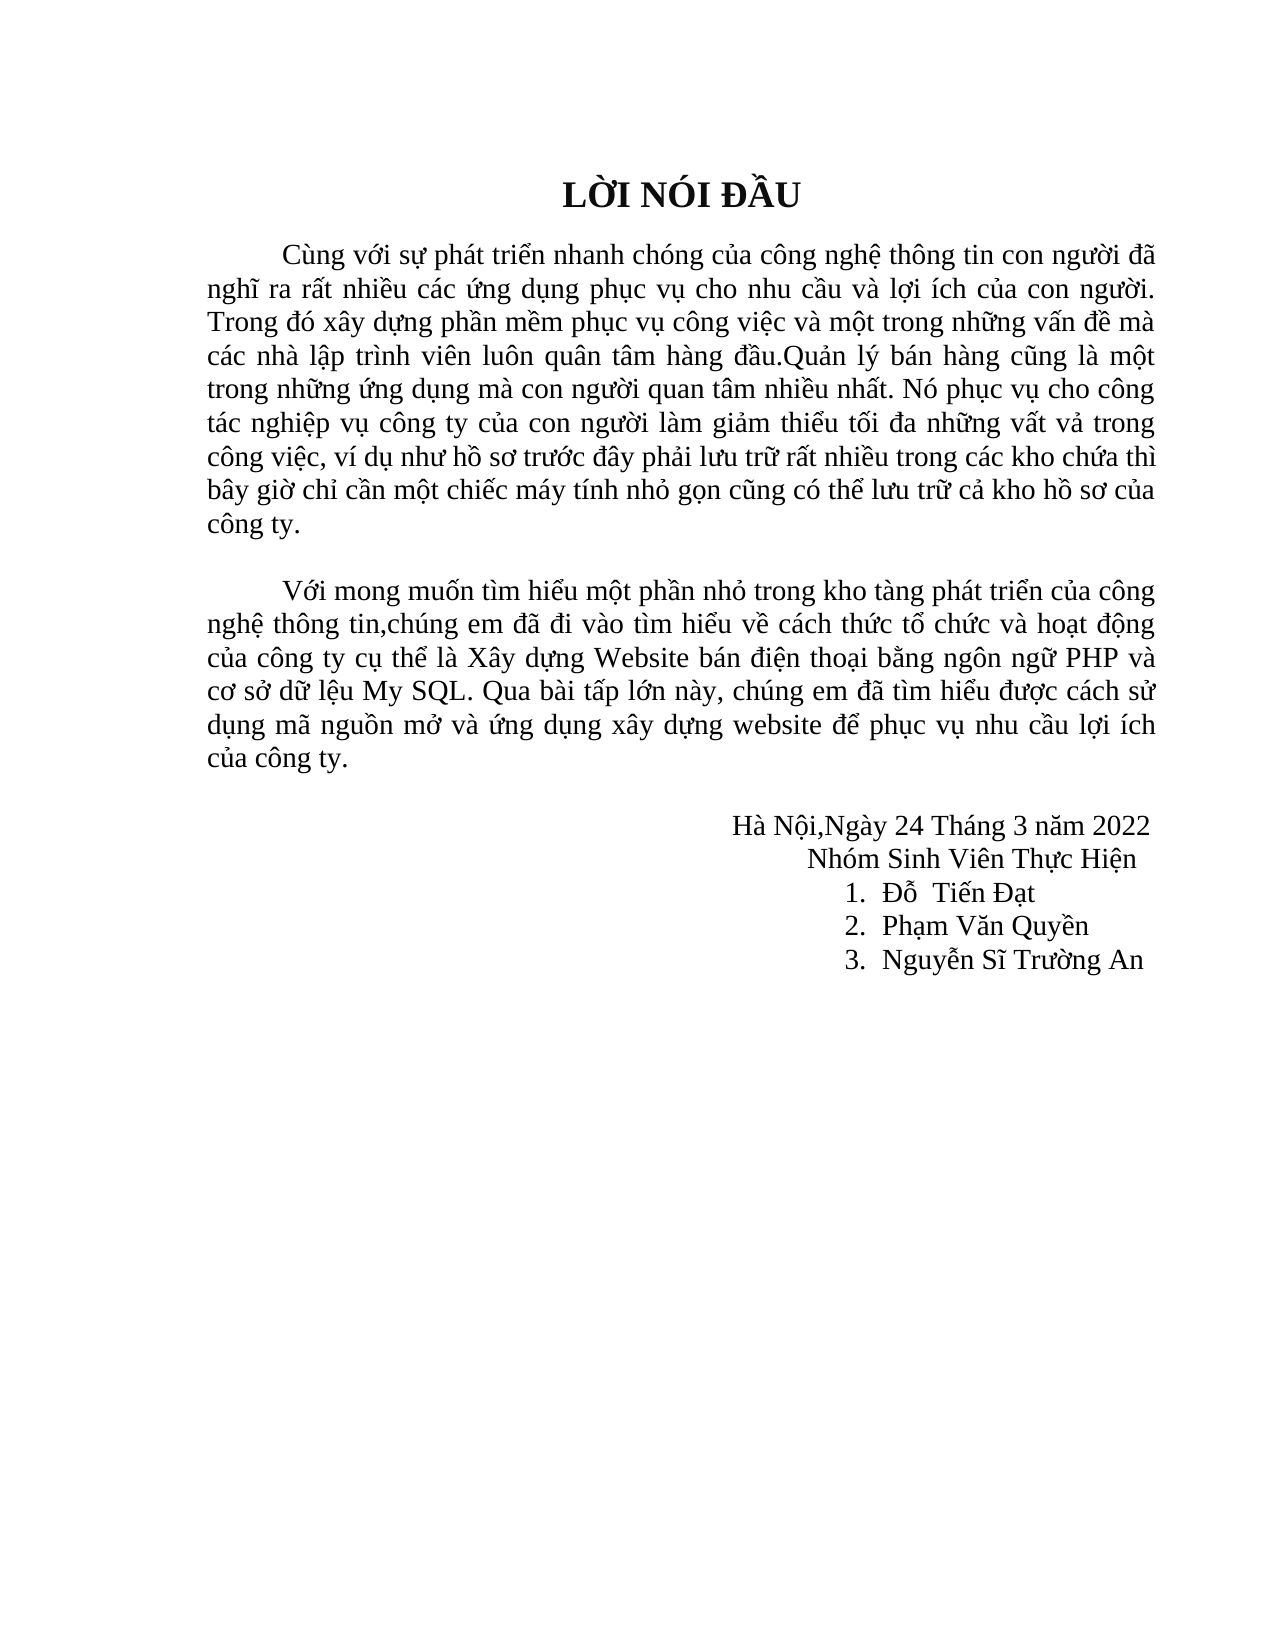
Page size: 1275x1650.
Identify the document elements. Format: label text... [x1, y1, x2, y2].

subtitle LỜI NÓI ĐẦU [207, 173, 1157, 216]
list Đỗ Tiến Đạt [844, 875, 1157, 908]
text Cùng với sự phát triển nhanh chóng của công nghệ thông tin con người đã nghĩ ra rất nhiều các ứng dụng phục vụ cho nhu cầu và lợi ích của con người. Trong đó xây dựng phần mềm phục vụ công việc và một trong những vấn đề mà các nhà lập trình viên luôn quân tâm hàng đầu.Quản lý bán hàng cũng là một trong những ứng dụng mà con người quan tâm nhiều nhất. Nó phục vụ cho công tác nghiệp vụ công ty của con người làm giảm thiểu tối đa những vất vả trong công việc, ví dụ như hồ sơ trước đây phải lưu trữ rất nhiều trong các kho chứa thì bây giờ chỉ cần một chiếc máy tính nhỏ gọn cũng có thể lưu trữ cả kho hồ sơ của công ty. [207, 237, 1157, 539]
text Với mong muốn tìm hiểu một phần nhỏ trong kho tàng phát triển của công nghệ thông tin,chúng em đã đi vào tìm hiểu về cách thức tổ chức và hoạt động của công ty cụ thể là Xây dựng Website bán điện thoại bằng ngôn ngữ PHP và cơ sở dữ lệu My SQL. Qua bài tấp lớn này, chúng em đã tìm hiểu được cách sử dụng mã nguồn mở và ứng dụng xây dựng website để phục vụ nhu cầu lợi ích của công ty. [207, 573, 1157, 774]
text Nhóm Sinh Viên Thực Hiện [732, 841, 1157, 875]
text Hà Nội,Ngày 24 Tháng 3 năm 2022 [732, 808, 1157, 841]
list Phạm Văn Quyền [844, 908, 1157, 942]
list Nguyễn Sĩ Trường An [844, 942, 1157, 975]
